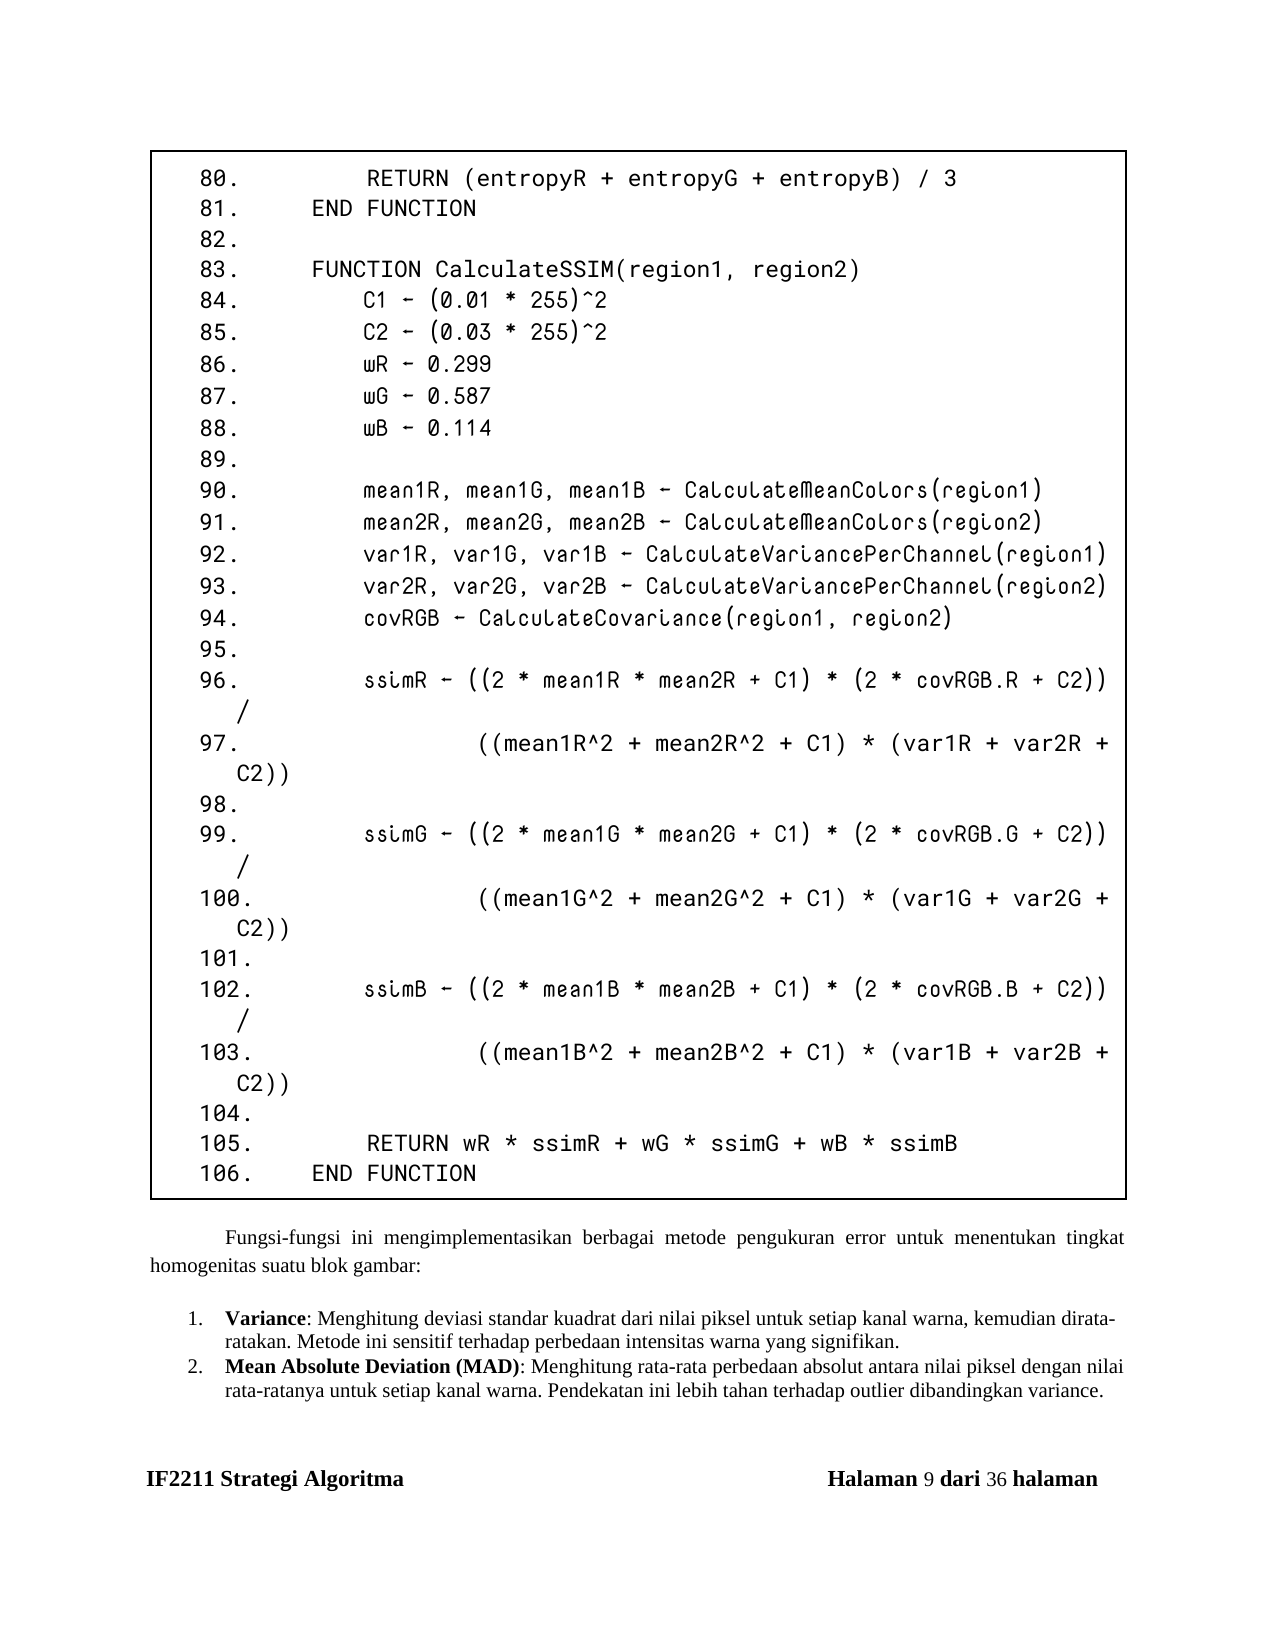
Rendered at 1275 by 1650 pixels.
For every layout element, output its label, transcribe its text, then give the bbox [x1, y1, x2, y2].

text Fungsi-fungsi ini mengimplementasikan berbagai metode pengukuran error untuk menentukan tingkat homogenitas suatu blok gambar: [150, 1225, 1125, 1277]
list Mean Absolute Deviation (MAD): Menghitung rata-rata perbedaan absolut antara nilai piksel dengan nilai rata-ratanya untuk setiap kanal warna. Pendekatan ini lebih tahan terhadap outlier dibandingkan variance. [187, 1353, 1125, 1402]
list Variance: Menghitung deviasi standar kuadrat dari nilai piksel untuk setiap kanal warna, kemudian dirata-ratakan. Metode ini sensitif terhadap perbedaan intensitas warna yang signifikan. [187, 1305, 1125, 1353]
